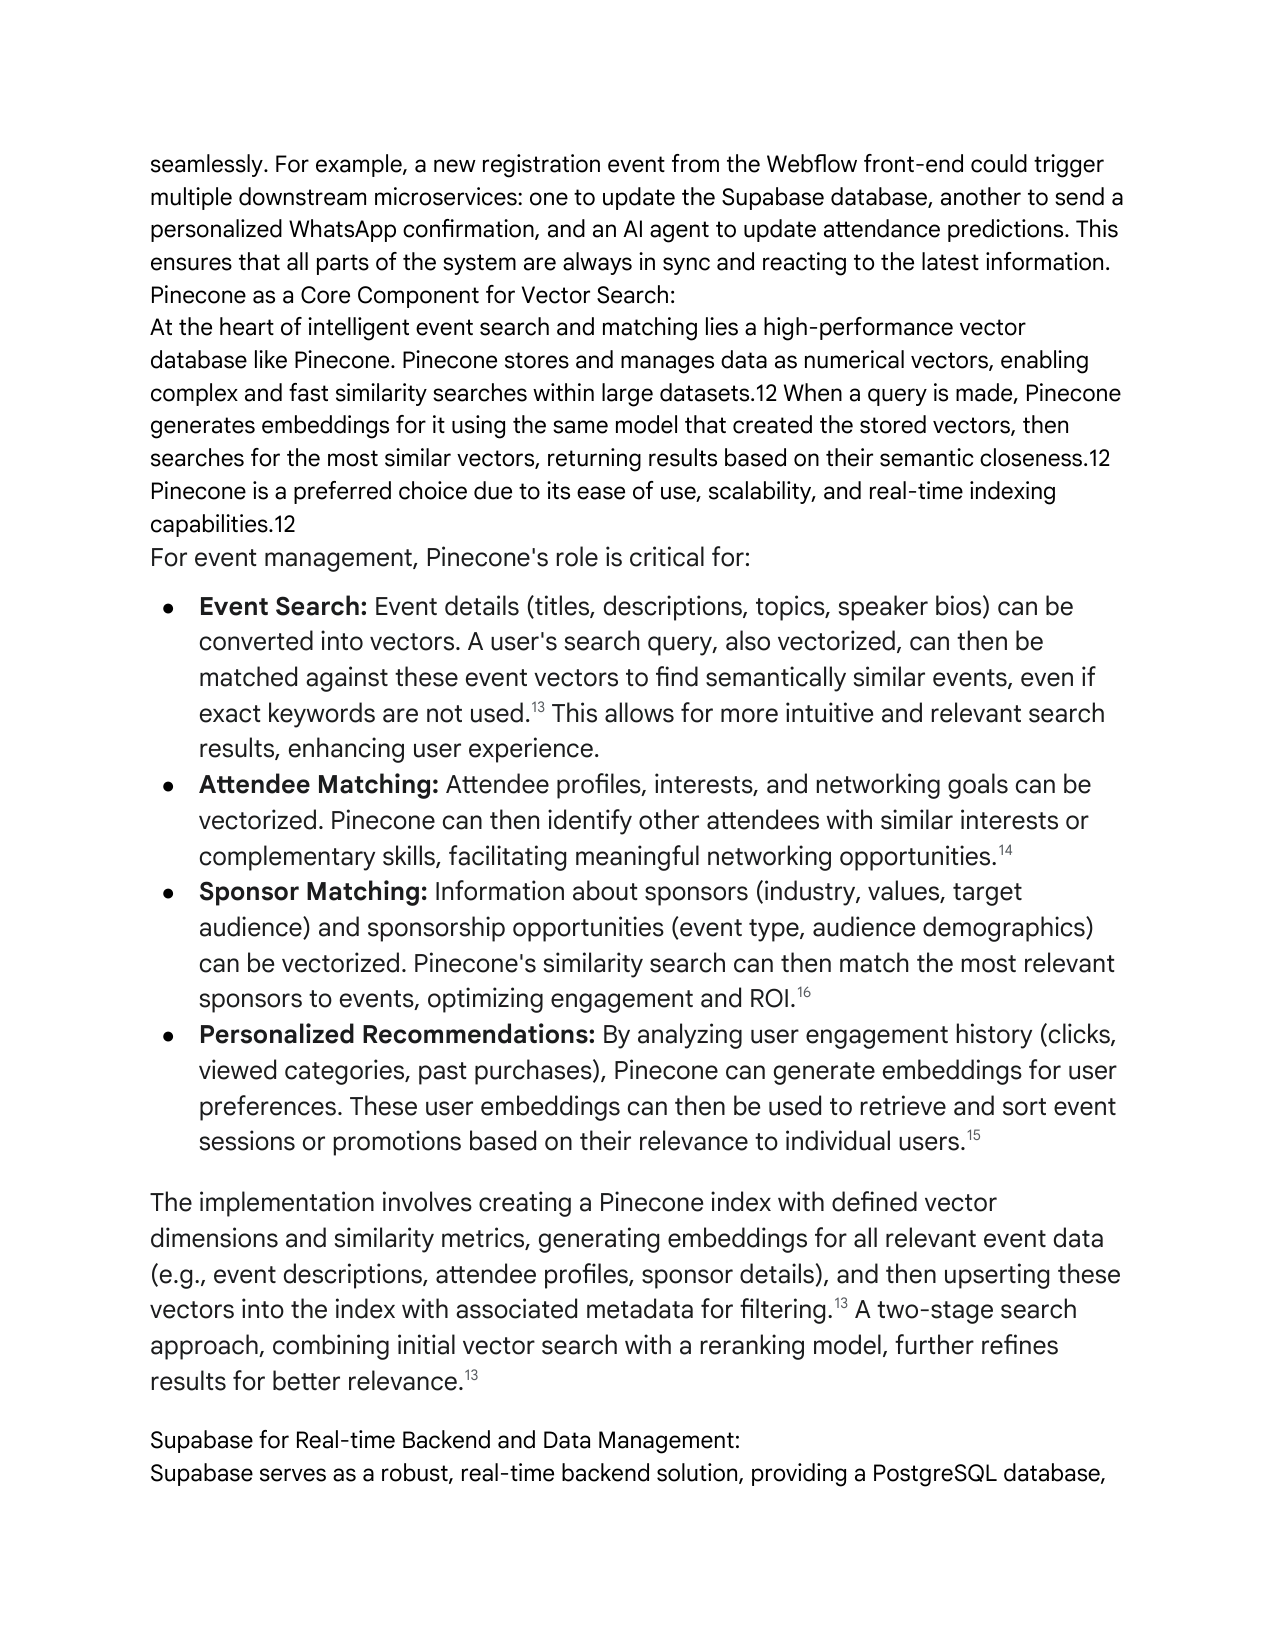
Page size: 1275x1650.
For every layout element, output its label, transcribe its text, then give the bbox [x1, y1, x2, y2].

text Supabase for Real-time Backend and Data Management: [150, 1427, 1125, 1456]
text The implementation involves creating a Pinecone index with defined vector dimensions and similarity metrics, generating embeddings for all relevant event data (e.g., event descriptions, attendee profiles, sponsor details), and then upserting these vectors into the index with associated metadata for filtering.13 A two-stage search approach, combining initial vector search with a reranking model, further refines results for better relevance.13 [150, 1187, 1125, 1397]
text For event management, Pinecone's role is critical for: [150, 542, 1125, 574]
list Attendee Matching: Attendee profiles, interests, and networking goals can be vectorized. Pinecone can then identify other attendees with similar interests or complementary skills, facilitating meaningful networking opportunities.14 [161, 769, 1125, 872]
list Event Search: Event details (titles, descriptions, topics, speaker bios) can be converted into vectors. A user's search query, also vectorized, can then be matched against these event vectors to find semantically similar events, even if exact keywords are not used.13 This allows for more intuitive and relevant search results, enhancing user experience. [161, 591, 1125, 765]
text Pinecone as a Core Component for Vector Search: [150, 281, 1125, 309]
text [150, 1459, 1125, 1488]
list Sponsor Matching: Information about sponsors (industry, values, target audience) and sponsorship opportunities (event type, audience demographics) can be vectorized. Pinecone's similarity search can then match the most relevant sponsors to events, optimizing engagement and ROI.16 [161, 877, 1125, 1015]
list Personalized Recommendations: By analyzing user engagement history (clicks, viewed categories, past purchases), Pinecone can generate embeddings for user preferences. These user embeddings can then be used to retrieve and sort event sessions or promotions based on their relevance to individual users.15 [161, 1019, 1125, 1158]
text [150, 150, 1125, 277]
text At the heart of intelligent event search and matching lies a high-performance vector database like Pinecone. Pinecone stores and manages data as numerical vectors, enabling complex and fast similarity searches within large datasets.12 When a query is made, Pinecone generates embeddings for it using the same model that created the stored vectors, then searches for the most similar vectors, returning results based on their semantic closeness.12 Pinecone is a preferred choice due to its ease of use, scalability, and real-time indexing capabilities.12 [150, 313, 1125, 538]
